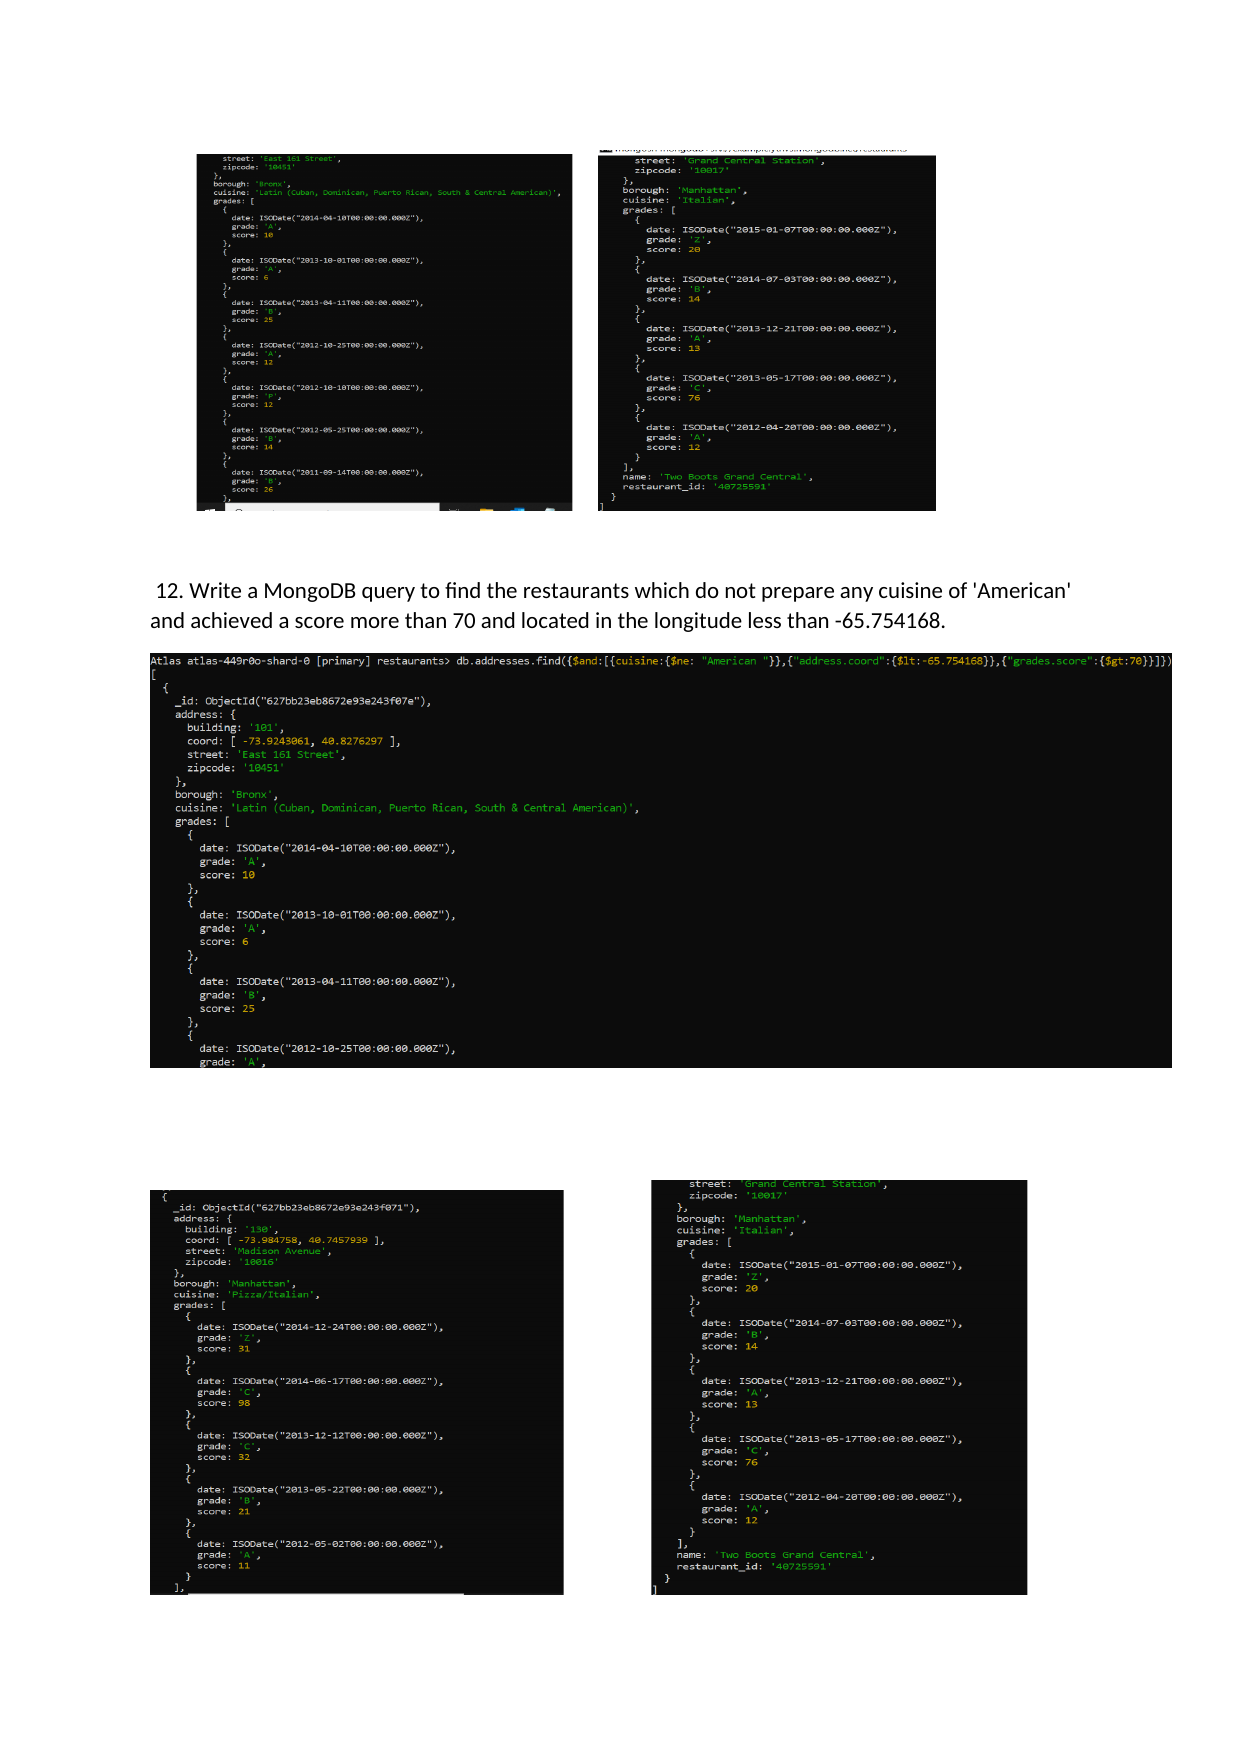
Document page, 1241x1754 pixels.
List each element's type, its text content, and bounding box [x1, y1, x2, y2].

picture [598, 150, 936, 511]
picture [196, 154, 573, 511]
picture [150, 653, 1172, 1068]
text 12. Write a MongoDB query to find the restaurants which do not prepare any cuisine of 'American' and achieved a score more than 70 and located in the longitude less than -65.754168. [150, 576, 1090, 634]
picture [150, 1190, 564, 1595]
picture [651, 1180, 1028, 1595]
